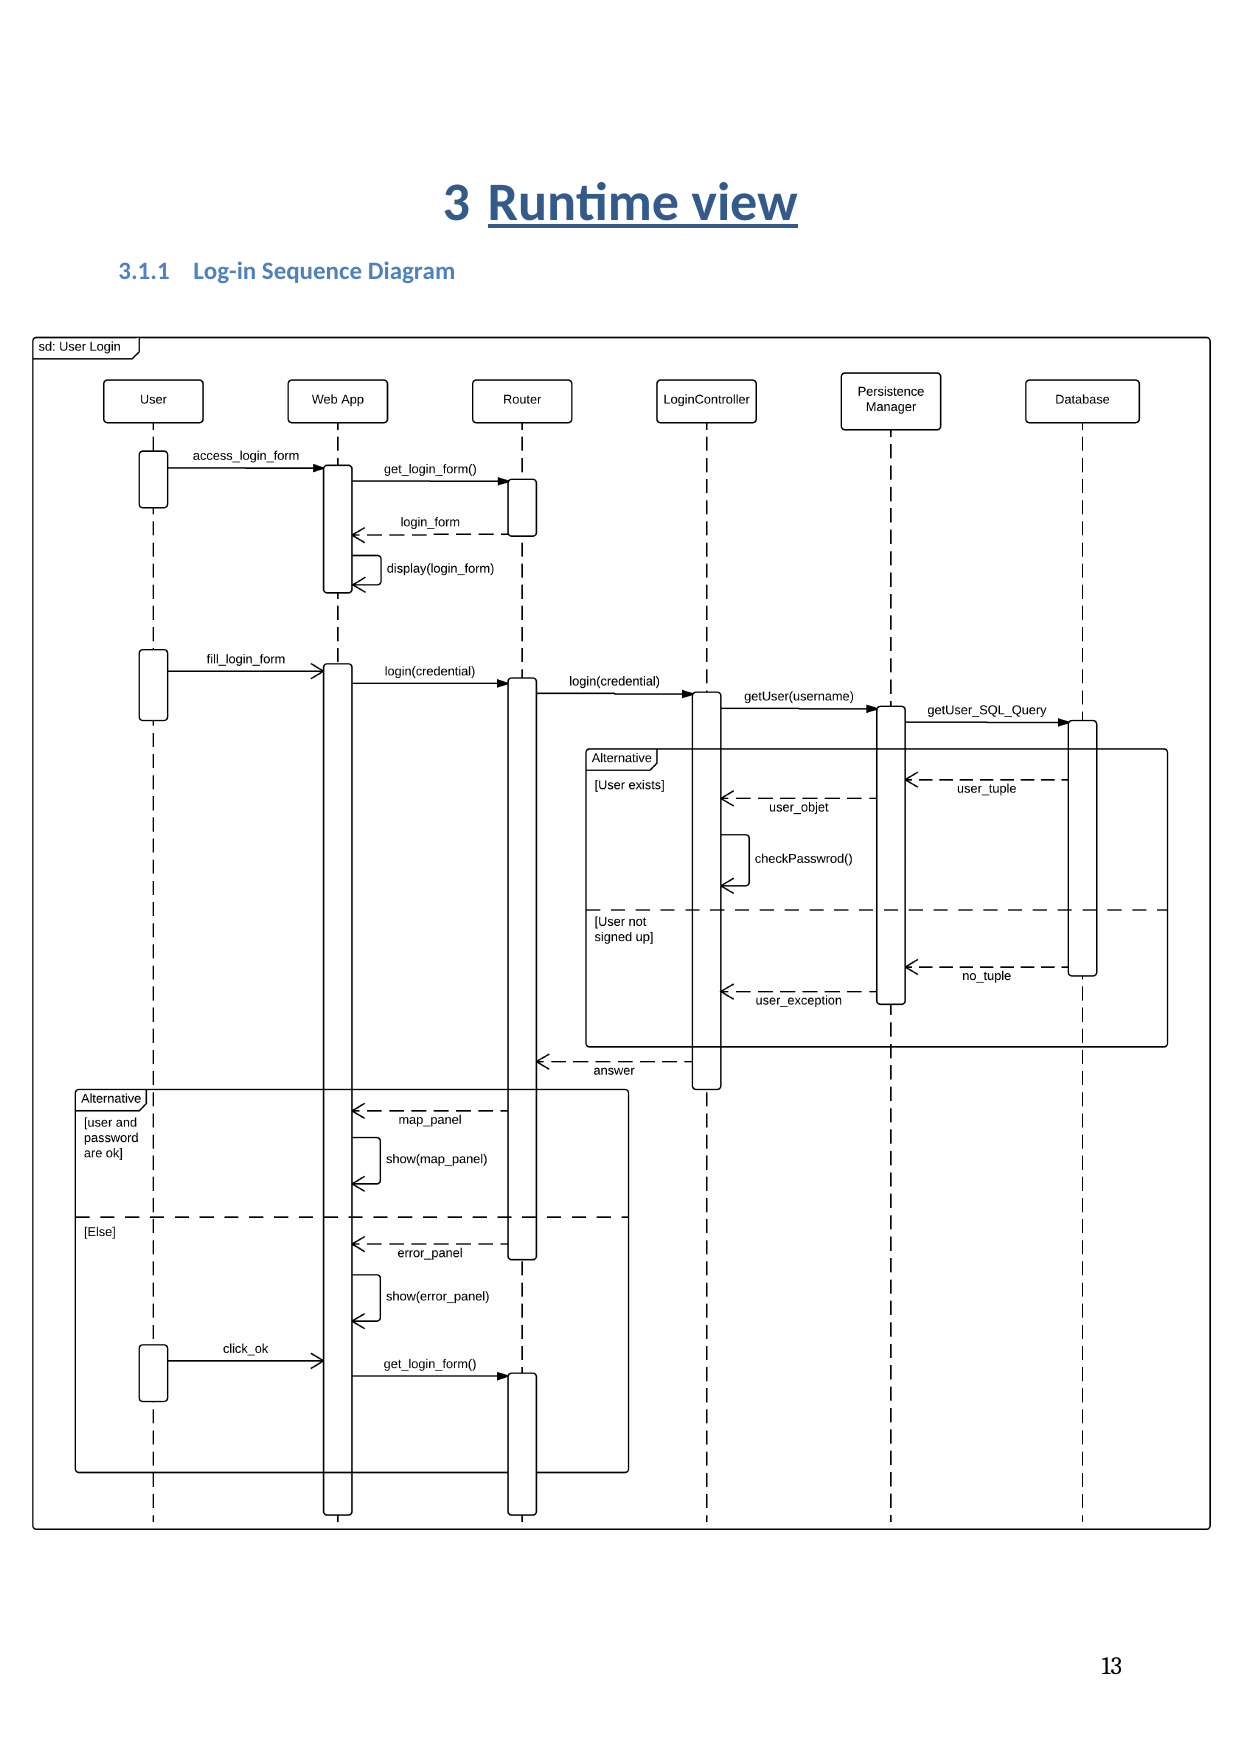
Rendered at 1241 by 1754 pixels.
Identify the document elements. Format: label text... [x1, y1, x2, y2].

subtitle Log-in Sequence Diagram [118, 255, 1122, 286]
picture [0, 323, 1241, 1553]
subtitle Runtime view [118, 168, 1122, 234]
